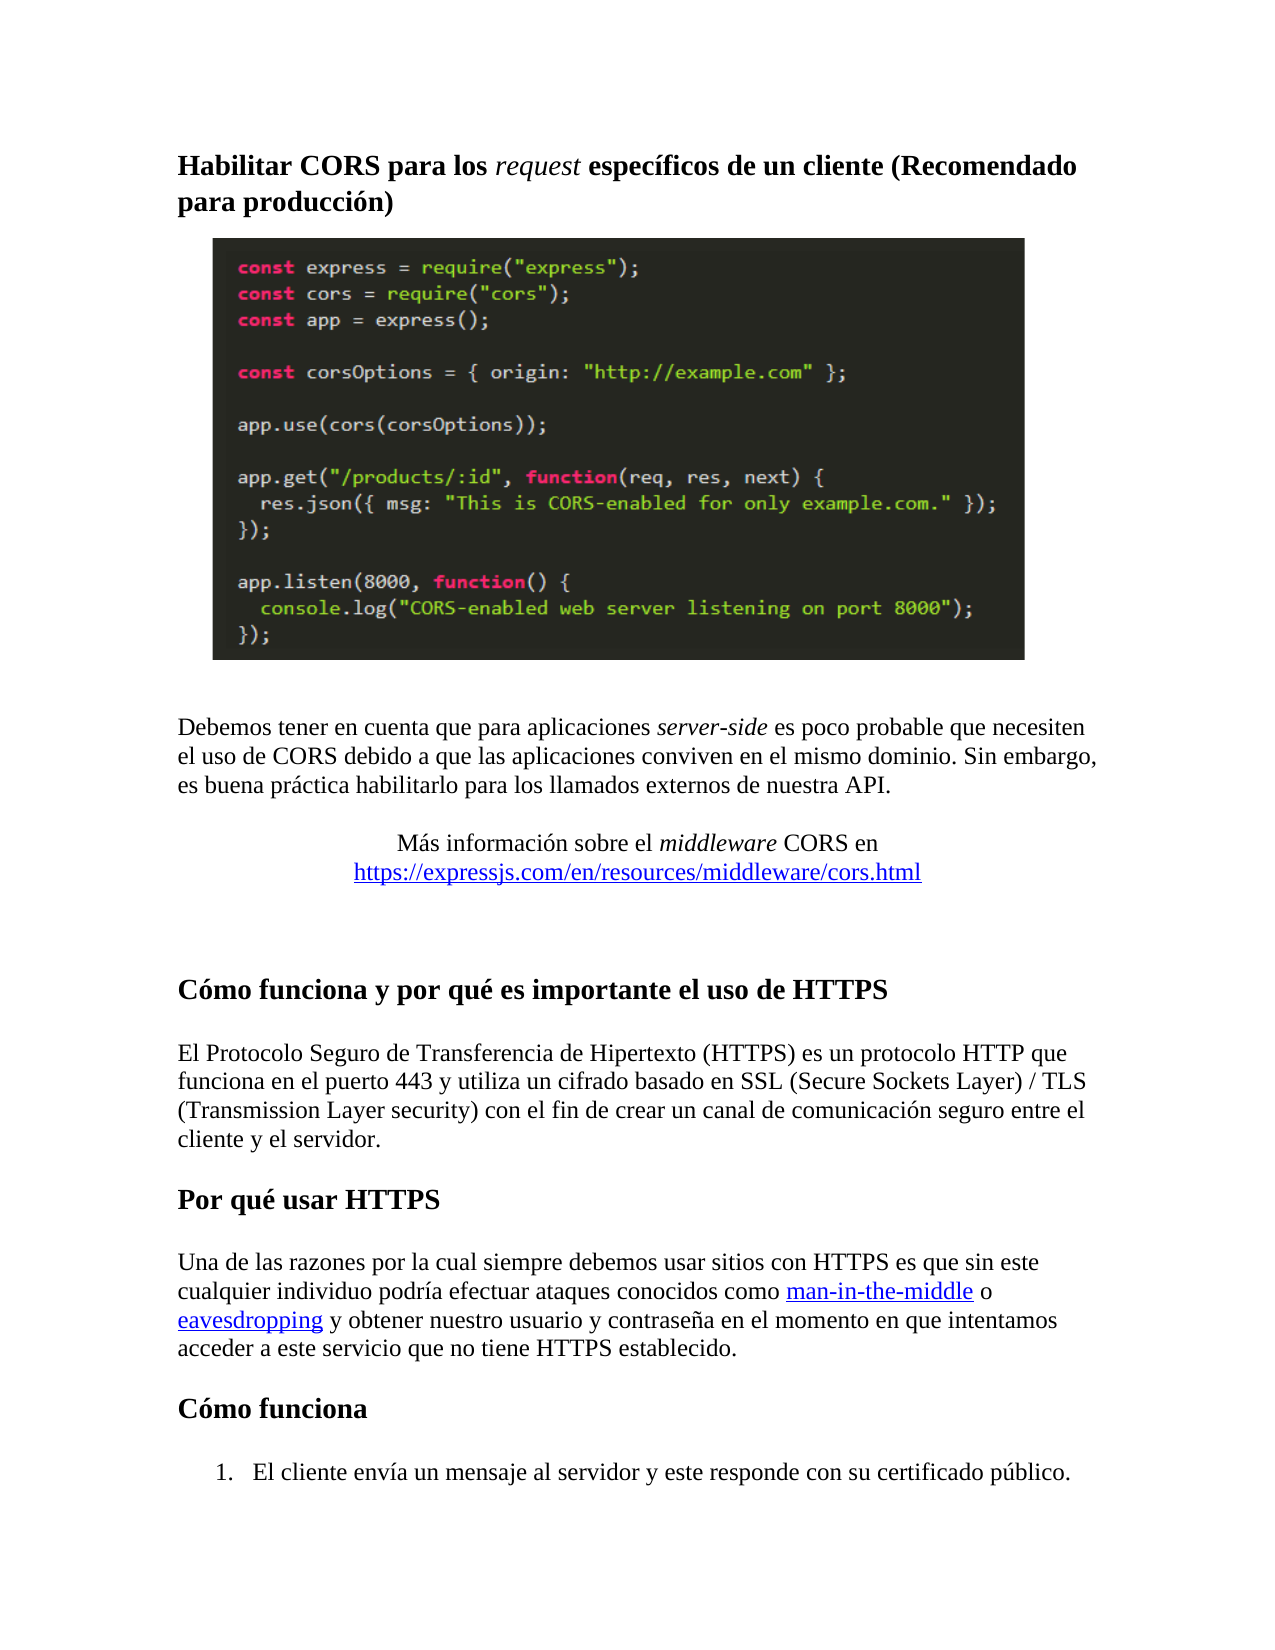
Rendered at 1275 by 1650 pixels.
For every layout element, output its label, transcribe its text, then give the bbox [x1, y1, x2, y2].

text Debemos tener en cuenta que para aplicaciones server-side es poco probable que necesiten el uso de CORS debido a que las aplicaciones conviven en el mismo dominio. Sin embargo, es buena práctica habilitarlo para los llamados externos de nuestra API. [177, 654, 1098, 799]
text El Protocolo Seguro de Transferencia de Hipertexto (HTTPS) es un protocolo HTTP que funciona en el puerto 443 y utiliza un cifrado basado en SSL (Secure Sockets Layer) / TLS (Transmission Layer security) con el fin de crear un canal de comunicación seguro entre el cliente y el servidor. [177, 1038, 1098, 1153]
subtitle Cómo funciona y por qué es importante el uso de HTTPS [177, 972, 1098, 1006]
text Una de las razones por la cual siempre debemos usar sitios con HTTPS es que sin este cualquier individuo podría efectuar ataques conocidos como man-in-the-middle o eavesdropping y obtener nuestro usuario y contraseña en el momento en que intentamos acceder a este servicio que no tiene HTTPS establecido. [177, 1247, 1098, 1362]
subtitle Habilitar CORS para los request específicos de un cliente (Recomendado para producción) [177, 148, 1098, 217]
subtitle Cómo funciona [177, 1391, 1098, 1425]
subtitle Por qué usar HTTPS [177, 1182, 1098, 1215]
list El cliente envía un mensaje al servidor y este responde con su certificado público. [215, 1457, 1098, 1485]
text Más información sobre el middleware CORS en https://expressjs.com/en/resources/middleware/cors.html [177, 828, 1098, 885]
picture [212, 238, 1024, 660]
